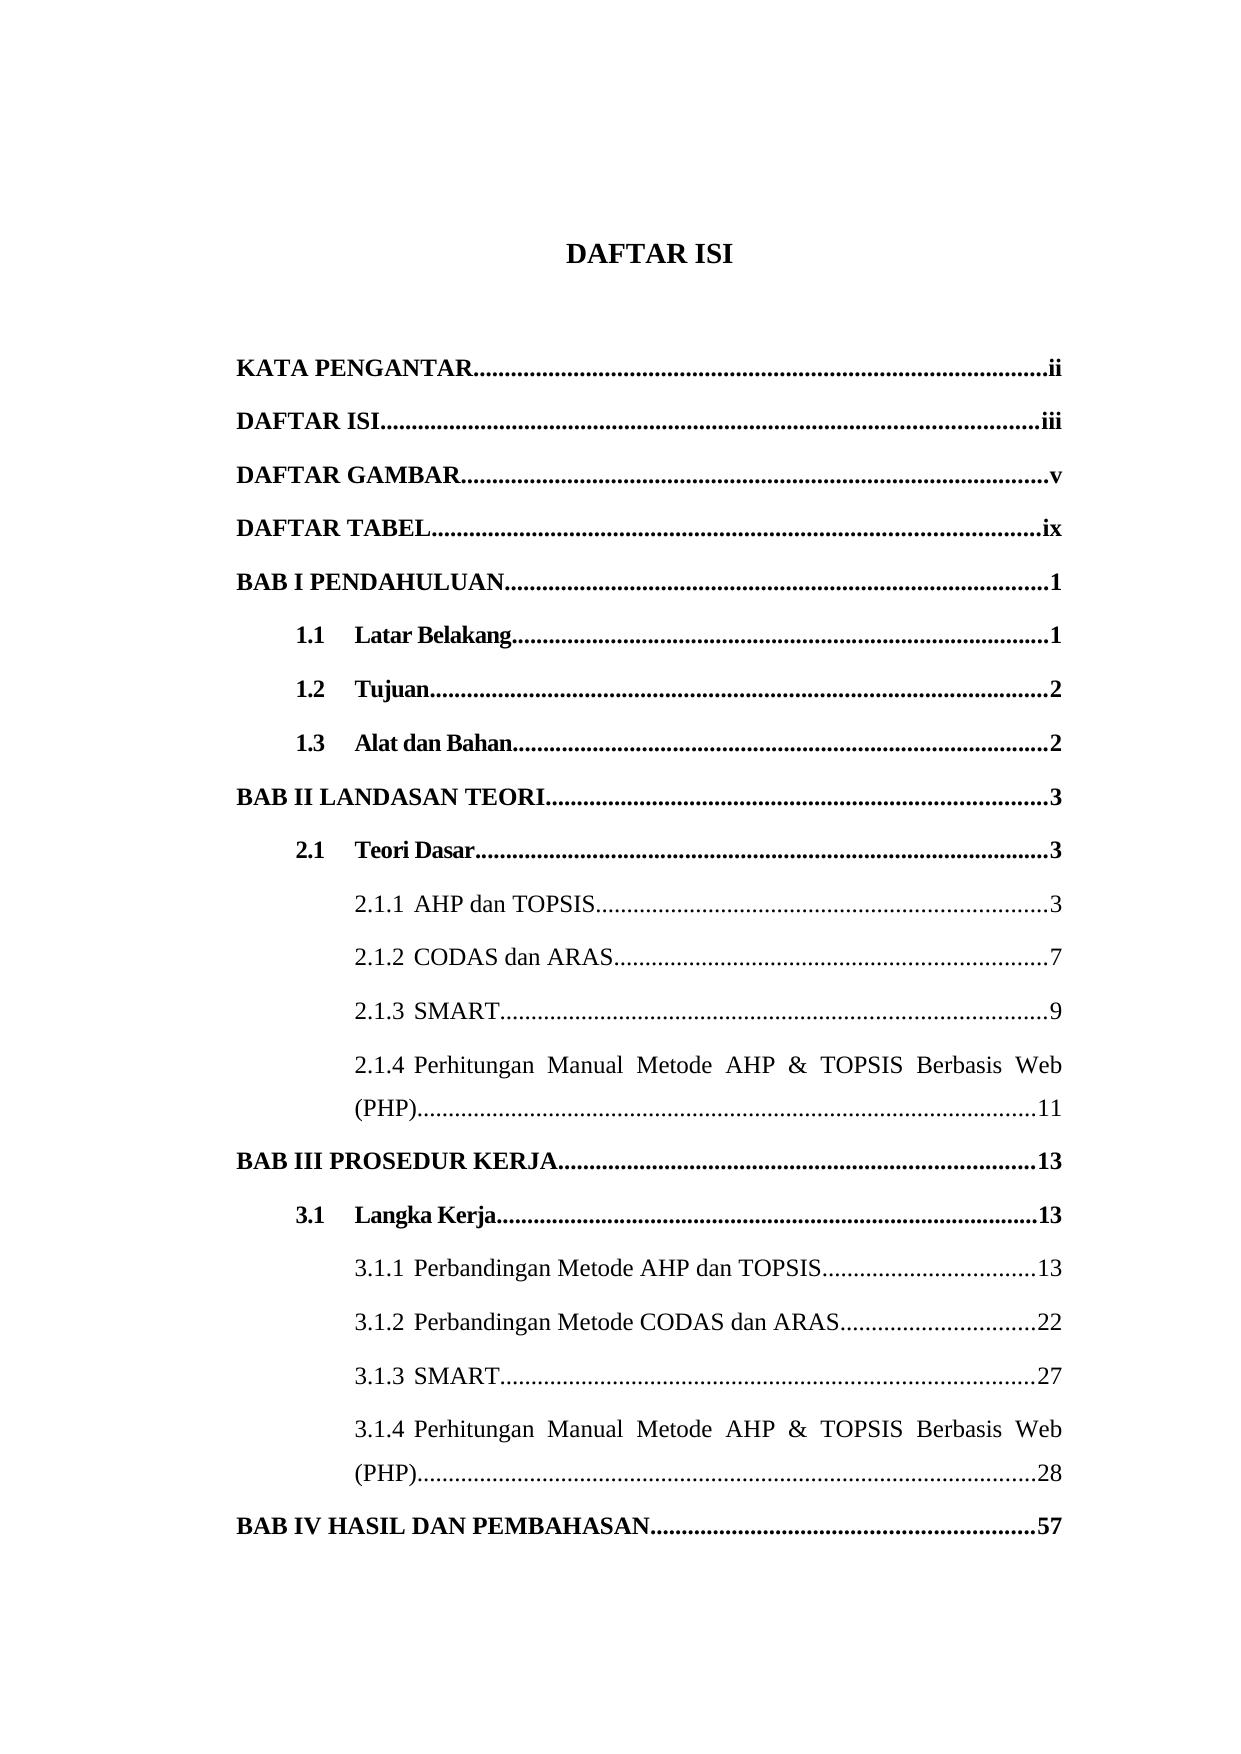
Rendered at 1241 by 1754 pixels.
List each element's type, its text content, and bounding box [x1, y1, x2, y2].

subtitle DAFTAR ISI [236, 236, 1063, 270]
